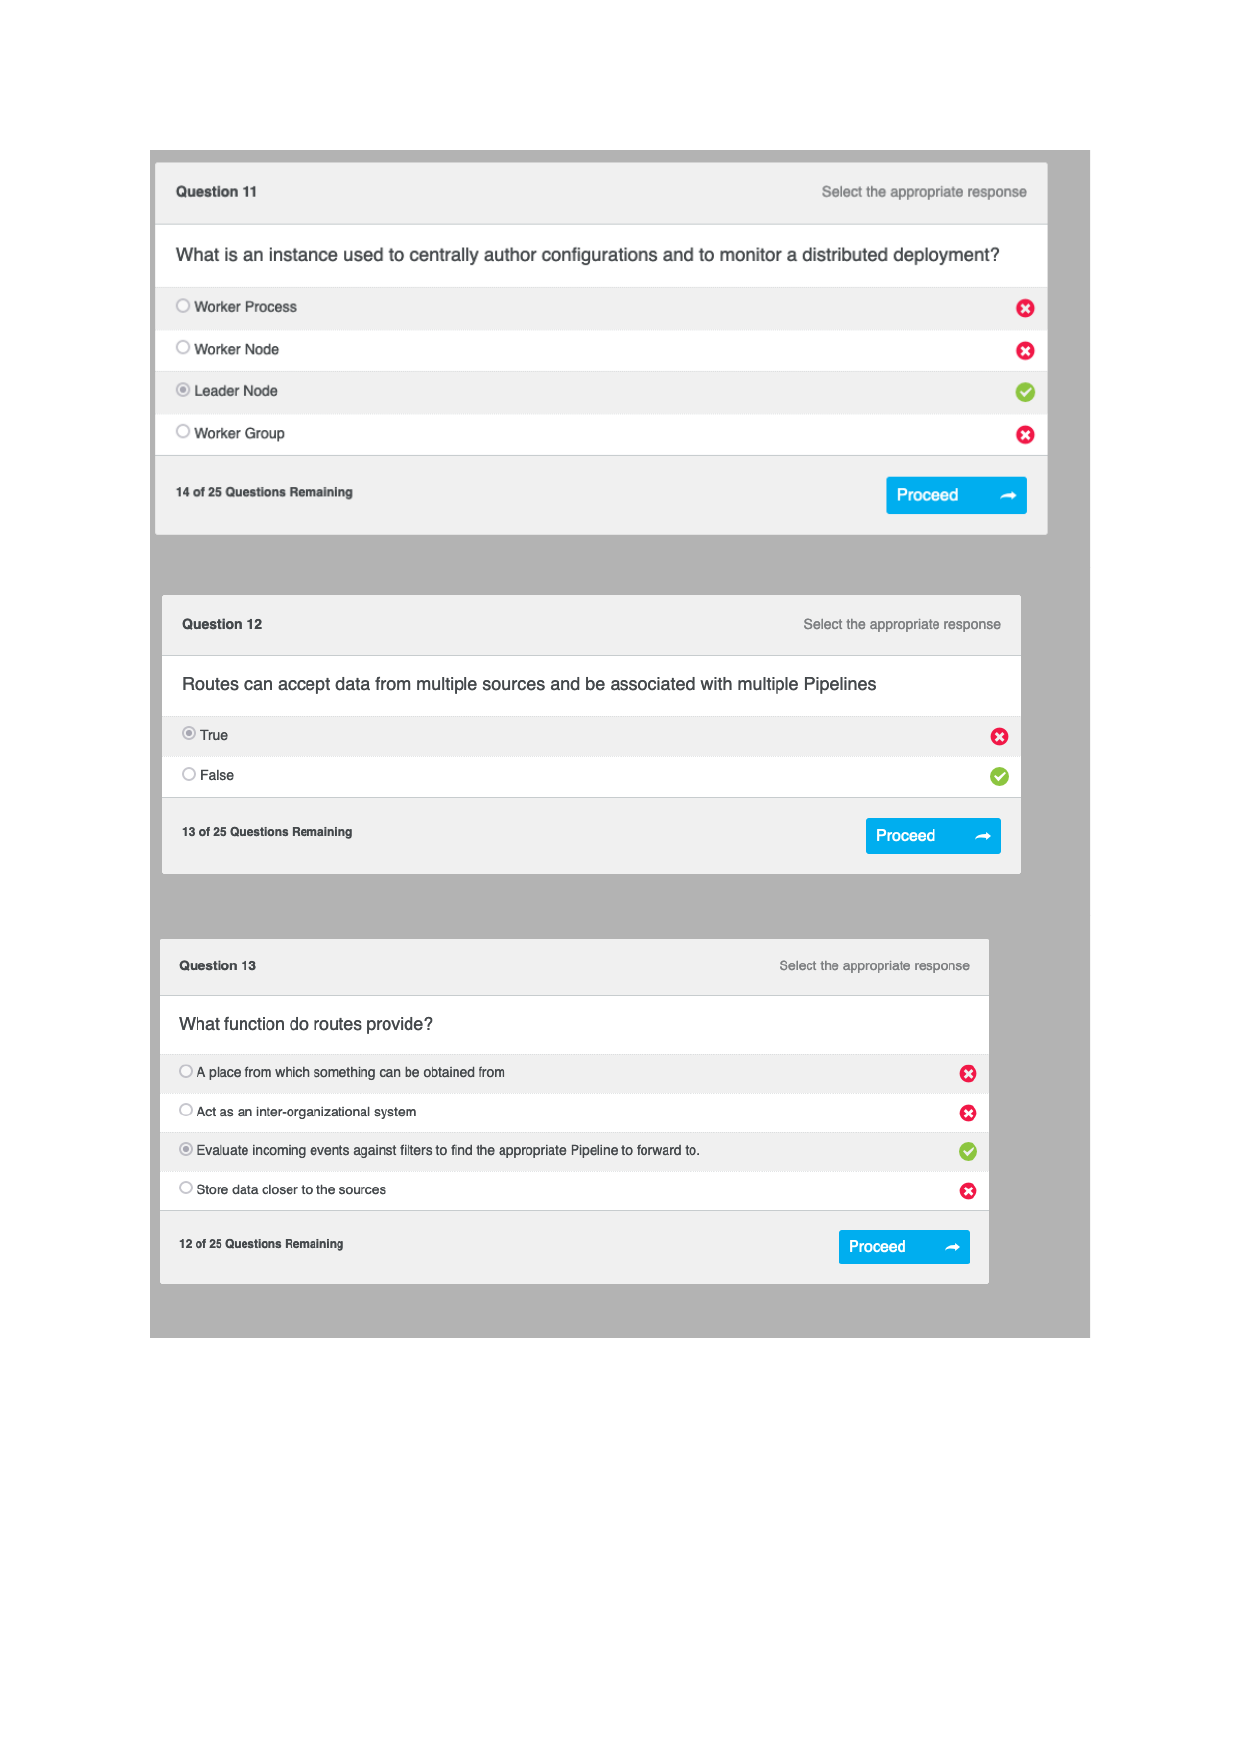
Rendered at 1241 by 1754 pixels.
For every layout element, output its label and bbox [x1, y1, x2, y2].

picture [150, 150, 1091, 1338]
